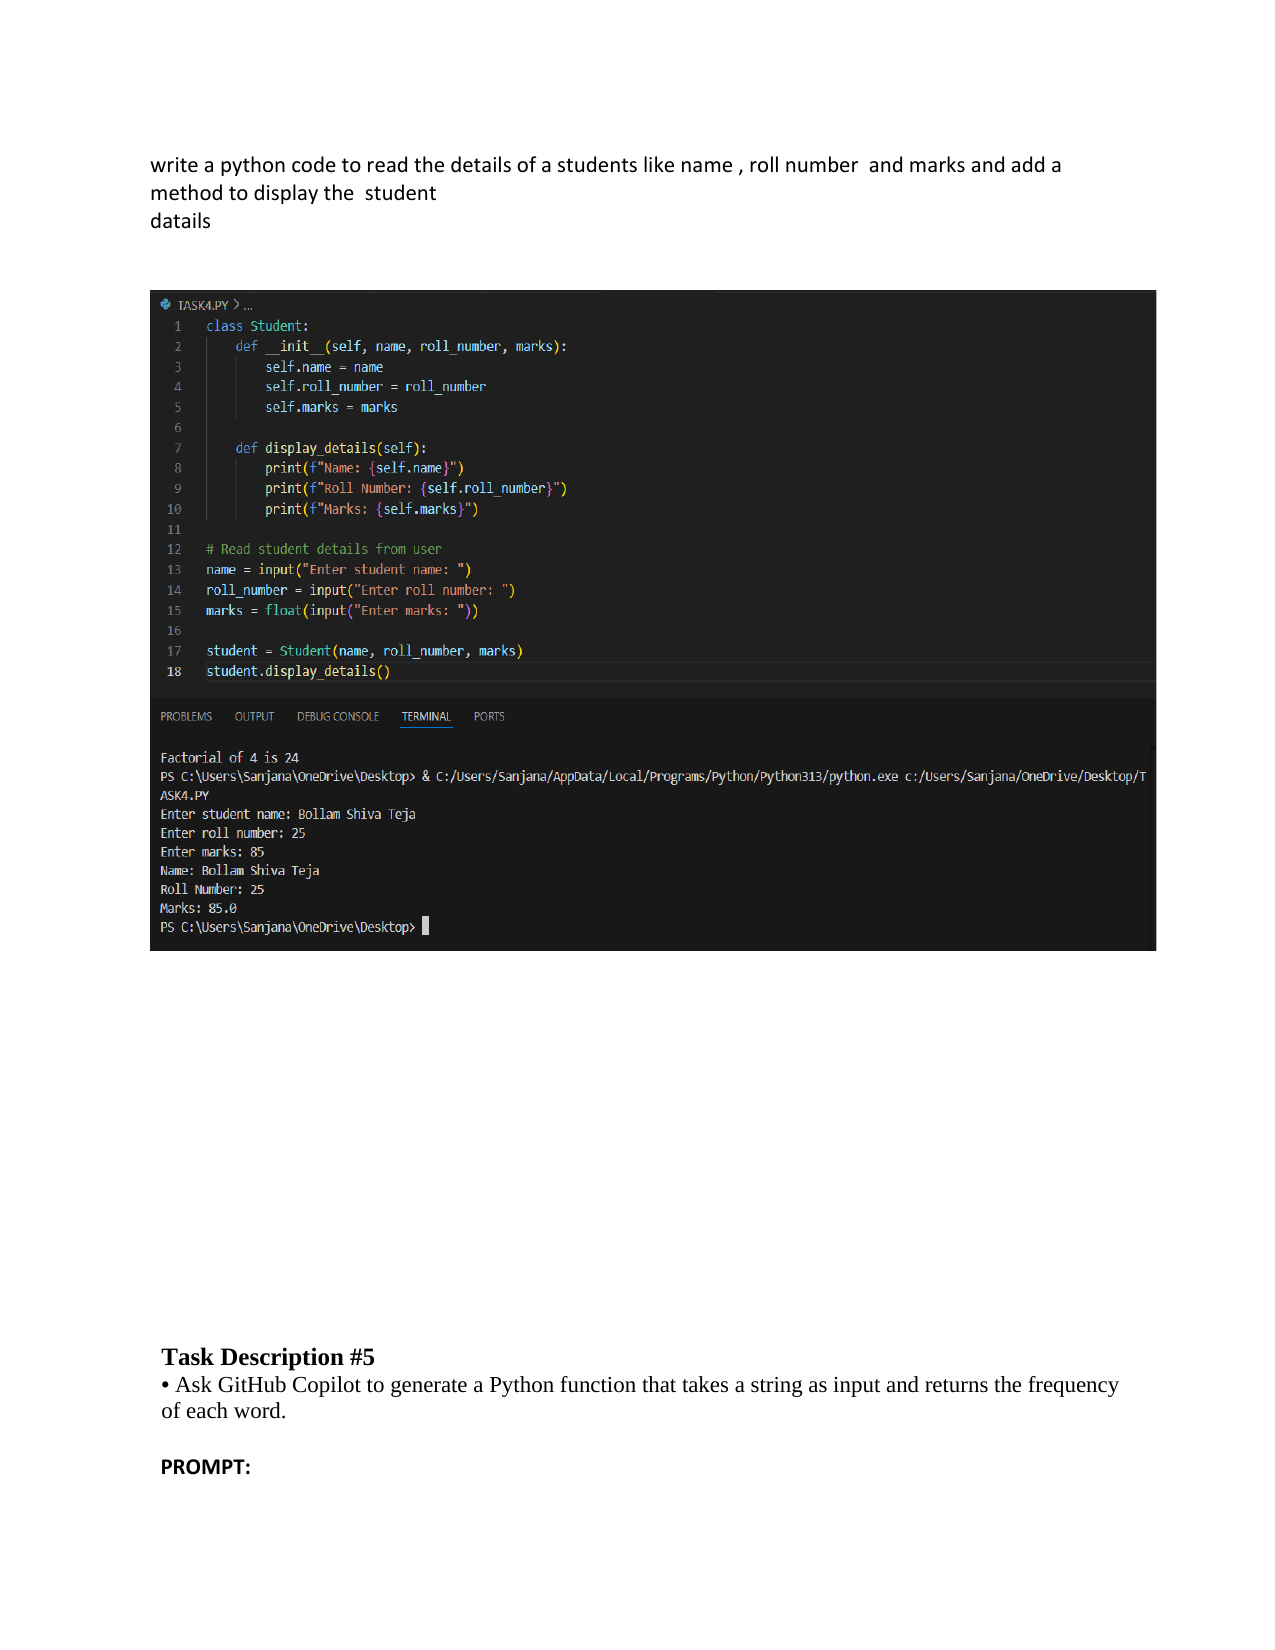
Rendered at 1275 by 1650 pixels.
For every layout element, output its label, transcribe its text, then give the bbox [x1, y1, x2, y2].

text datails [150, 206, 1125, 234]
text PROMPT: [150, 1452, 1125, 1480]
text Task Description #5 • Ask GitHub Copilot to generate a Python function that takes a string as input and returns the frequency of each word. [161, 1342, 1125, 1424]
text write a python code to read the details of a students like name , roll number and marks and add a method to display the student [150, 150, 1125, 206]
picture [150, 290, 1157, 951]
